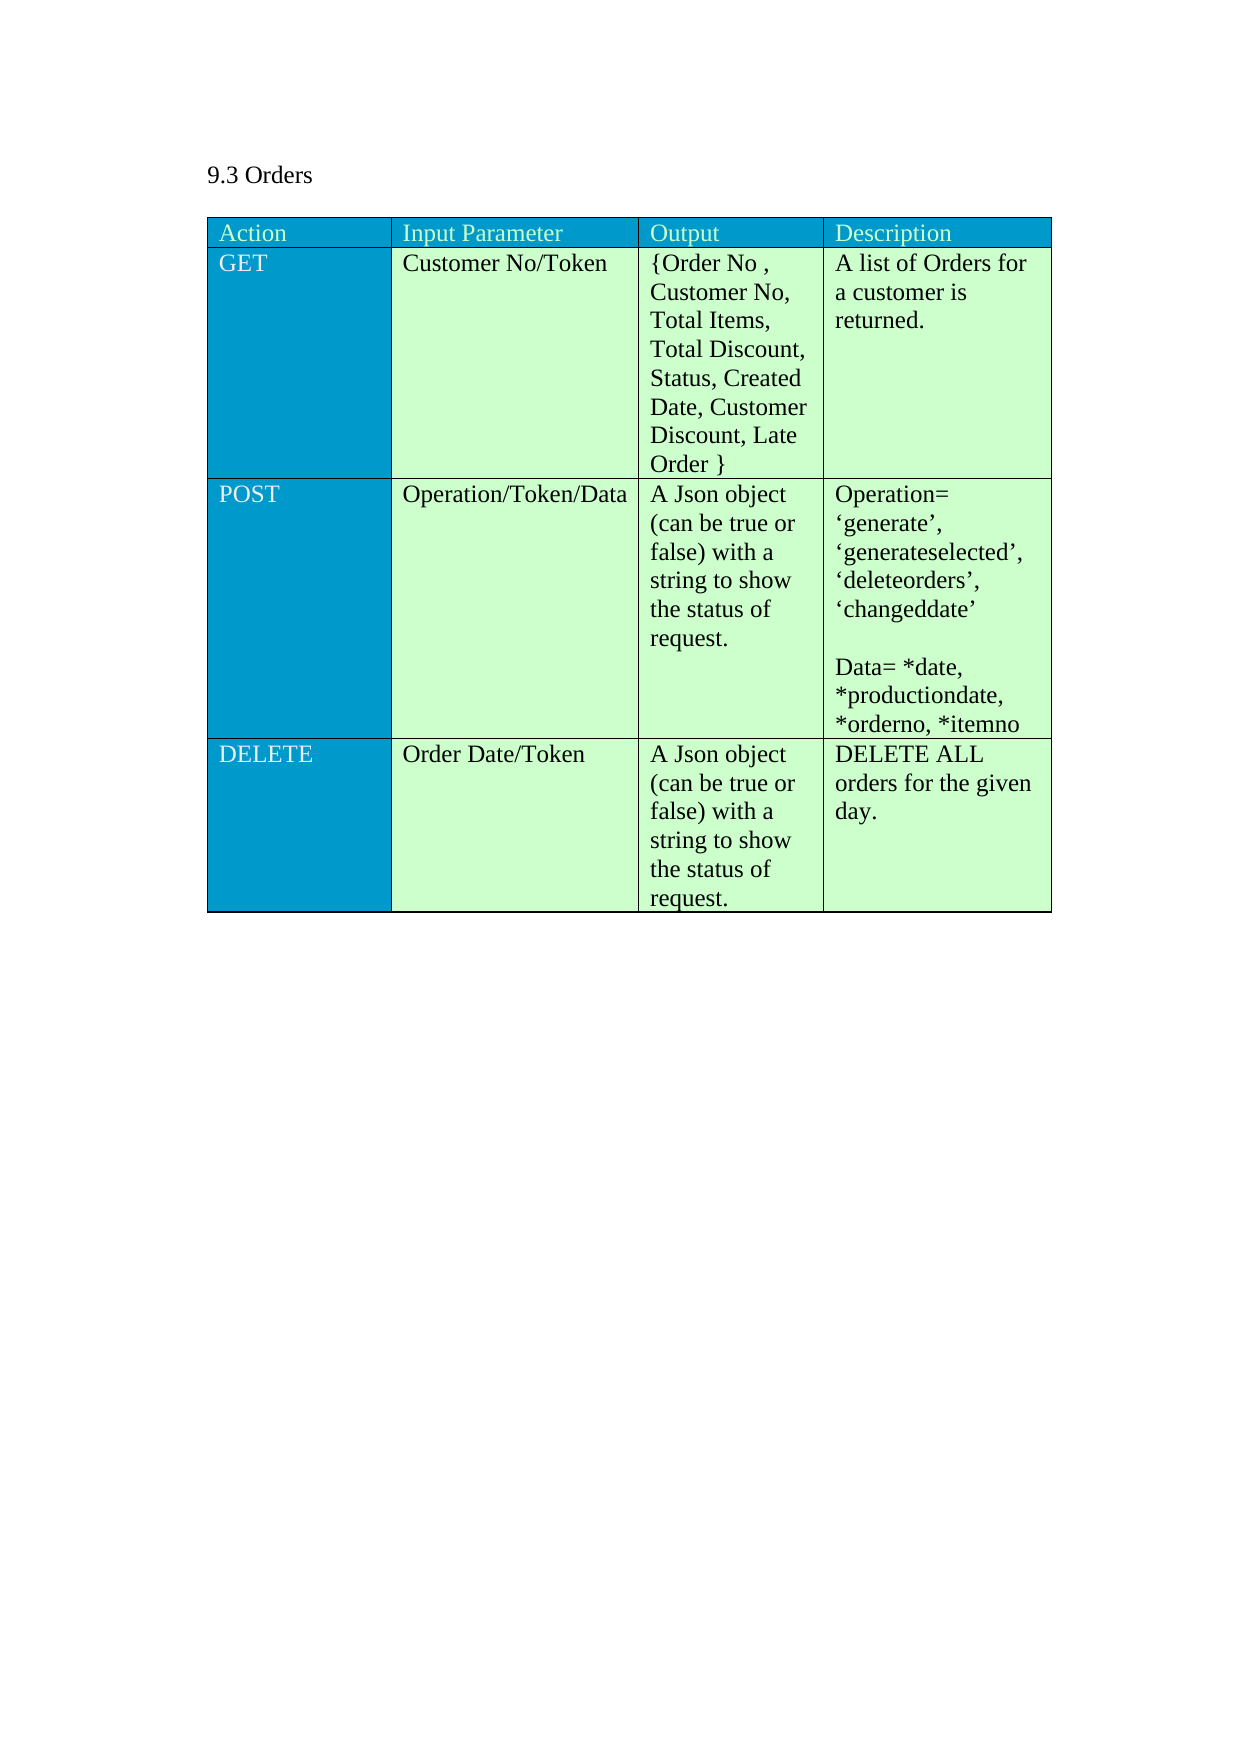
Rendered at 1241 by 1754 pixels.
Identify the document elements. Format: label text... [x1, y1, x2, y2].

subtitle 9.3 Orders [207, 160, 1053, 188]
table_cell A Json object (can be true or false) with a string to show the status of request. [639, 479, 823, 738]
table_cell Customer No/Token [392, 248, 638, 478]
table_cell {Order No , Customer No, Total Items, Total Discount, Status, Created Date, Customer Discount, Late Order } [639, 248, 823, 478]
table_cell GET [208, 248, 391, 478]
table_cell DELETE [208, 739, 391, 911]
table_header Description [824, 218, 1051, 247]
table_header Input Parameter [392, 218, 638, 247]
table_header Action [208, 218, 391, 247]
table_cell A Json object (can be true or false) with a string to show the status of request. [639, 739, 823, 911]
table_header Output [639, 218, 823, 247]
table_cell DELETE ALL orders for the given day. [824, 739, 1051, 911]
table_cell Order Date/Token [392, 739, 638, 911]
table_cell Operation= ‘generate’, ‘generateselected’, ‘deleteorders’, ‘changeddate’ Data= *date, *productiondate, *orderno, *itemno [824, 479, 1051, 738]
table_cell Operation/Token/Data [392, 479, 638, 738]
table_cell A list of Orders for a customer is returned. [824, 248, 1051, 478]
table_cell POST [208, 479, 391, 738]
